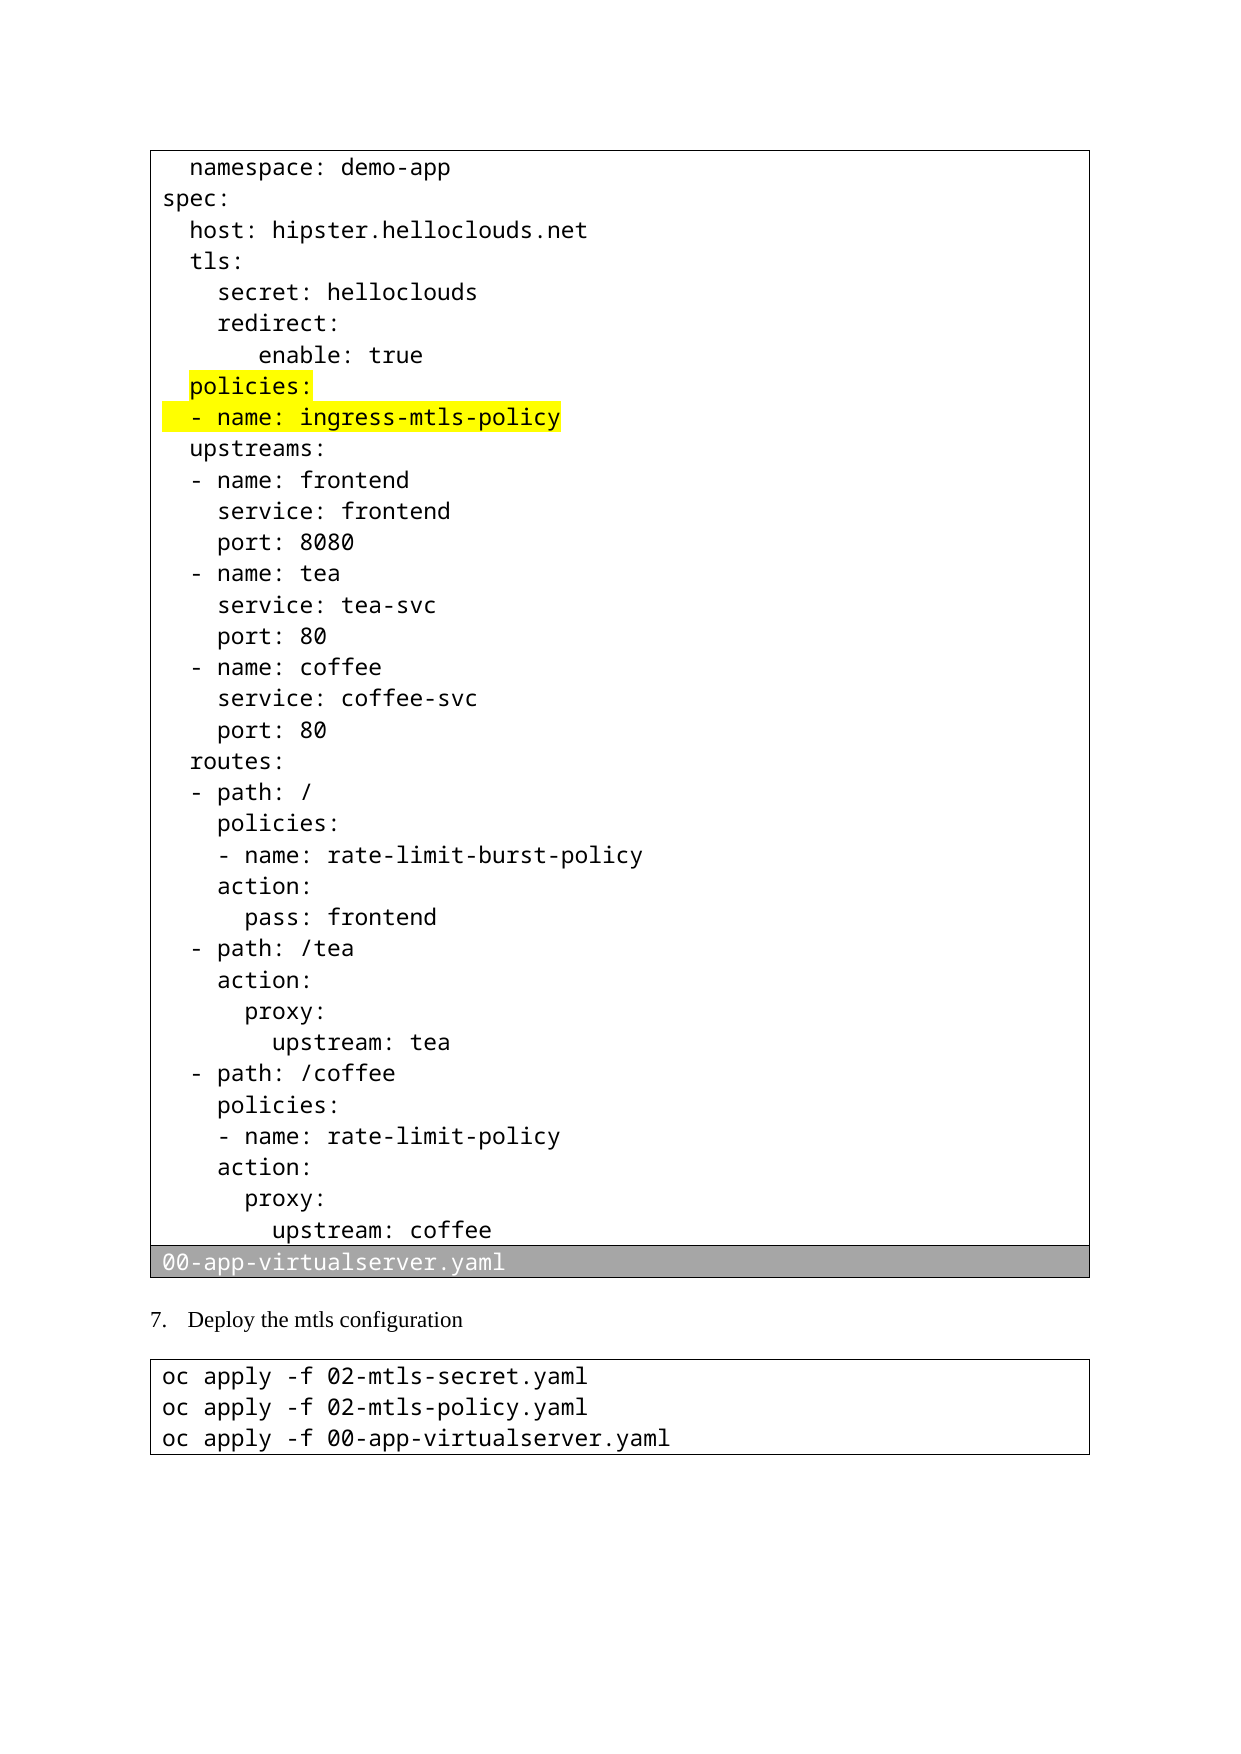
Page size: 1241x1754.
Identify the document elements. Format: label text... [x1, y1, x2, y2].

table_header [151, 151, 1089, 1245]
table_header oc apply -f 02-mtls-secret.yaml oc apply -f 02-mtls-policy.yaml oc apply -f 00-app-virtualserver.yaml [151, 1360, 1089, 1454]
list Deploy the mtls configuration [150, 1306, 1090, 1332]
table_cell 00-app-virtualserver.yaml [151, 1246, 1089, 1277]
